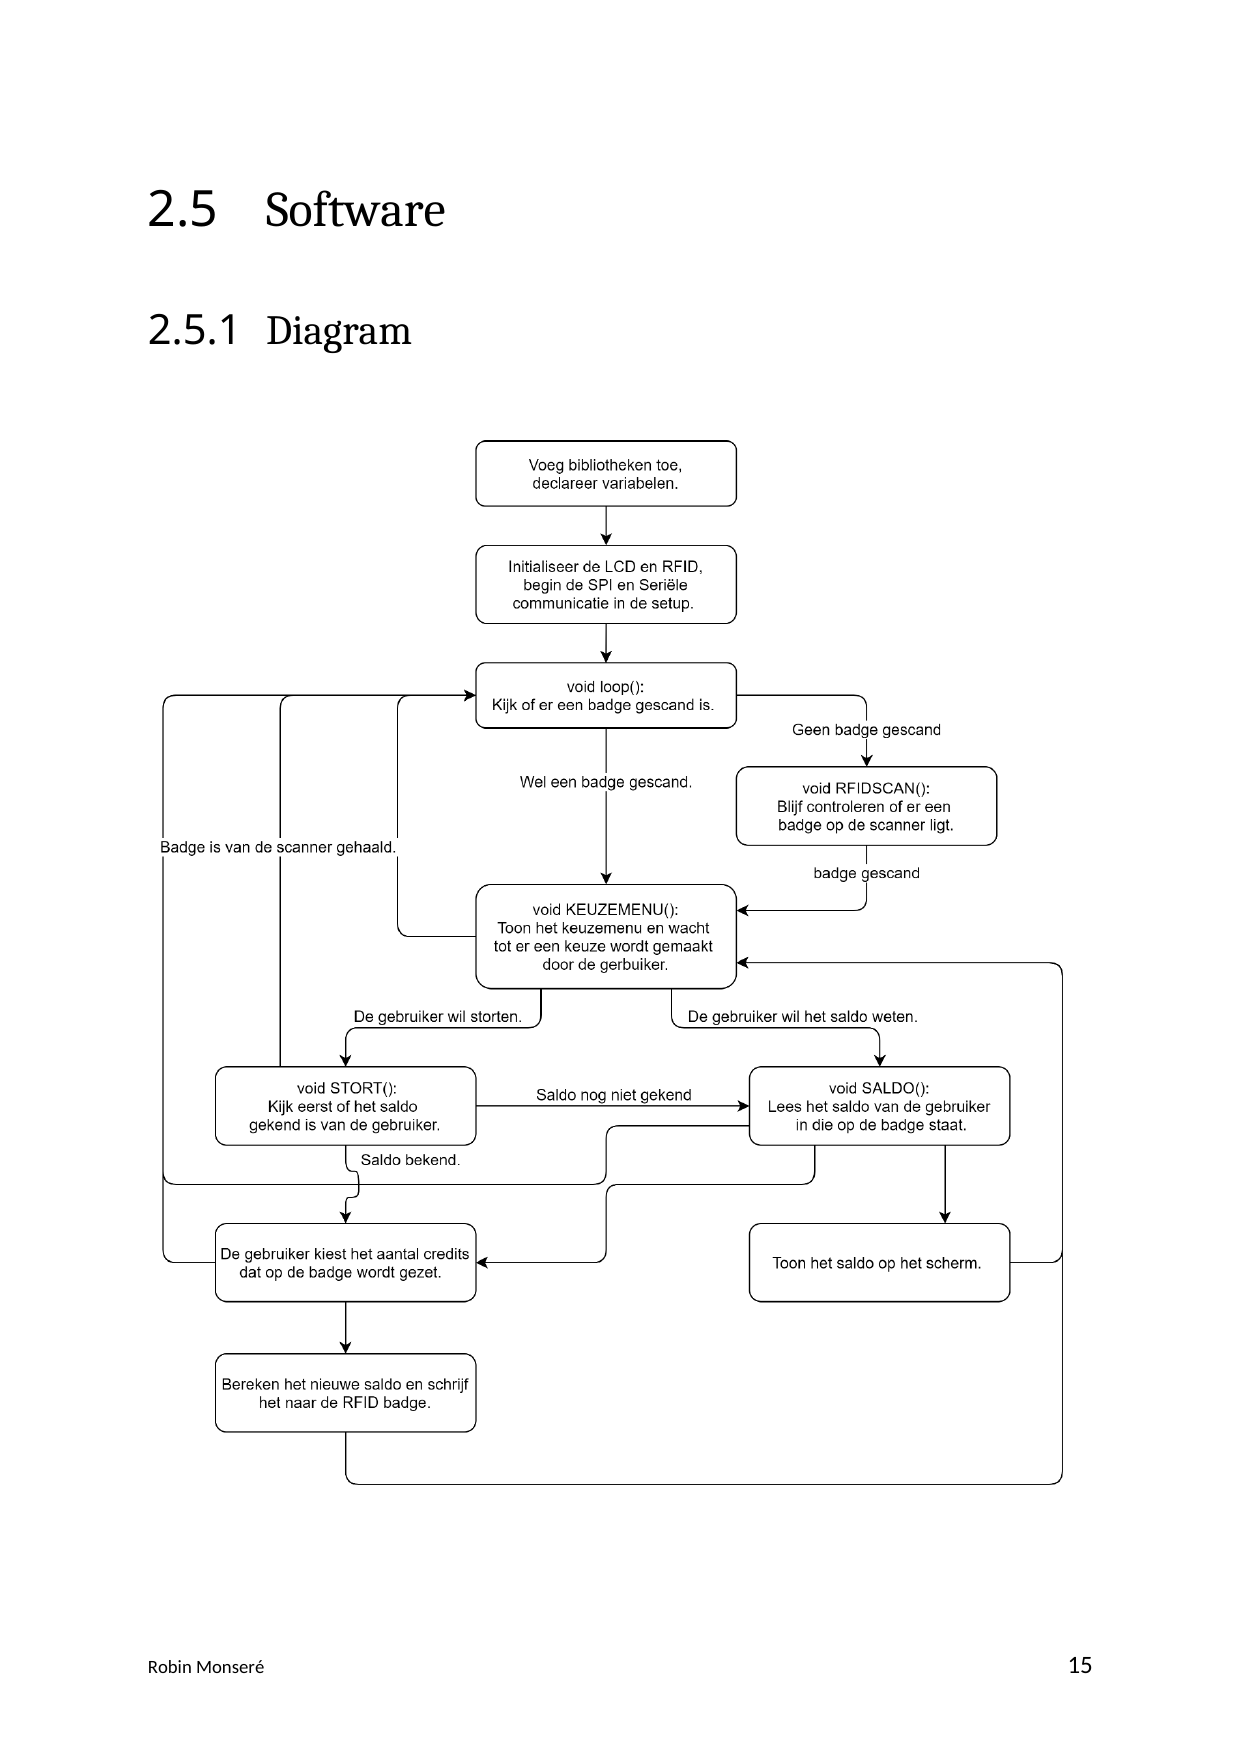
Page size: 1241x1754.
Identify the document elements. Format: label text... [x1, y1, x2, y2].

picture [140, 427, 1086, 1508]
subtitle Software [148, 173, 1093, 241]
subtitle Diagram [148, 300, 1093, 357]
